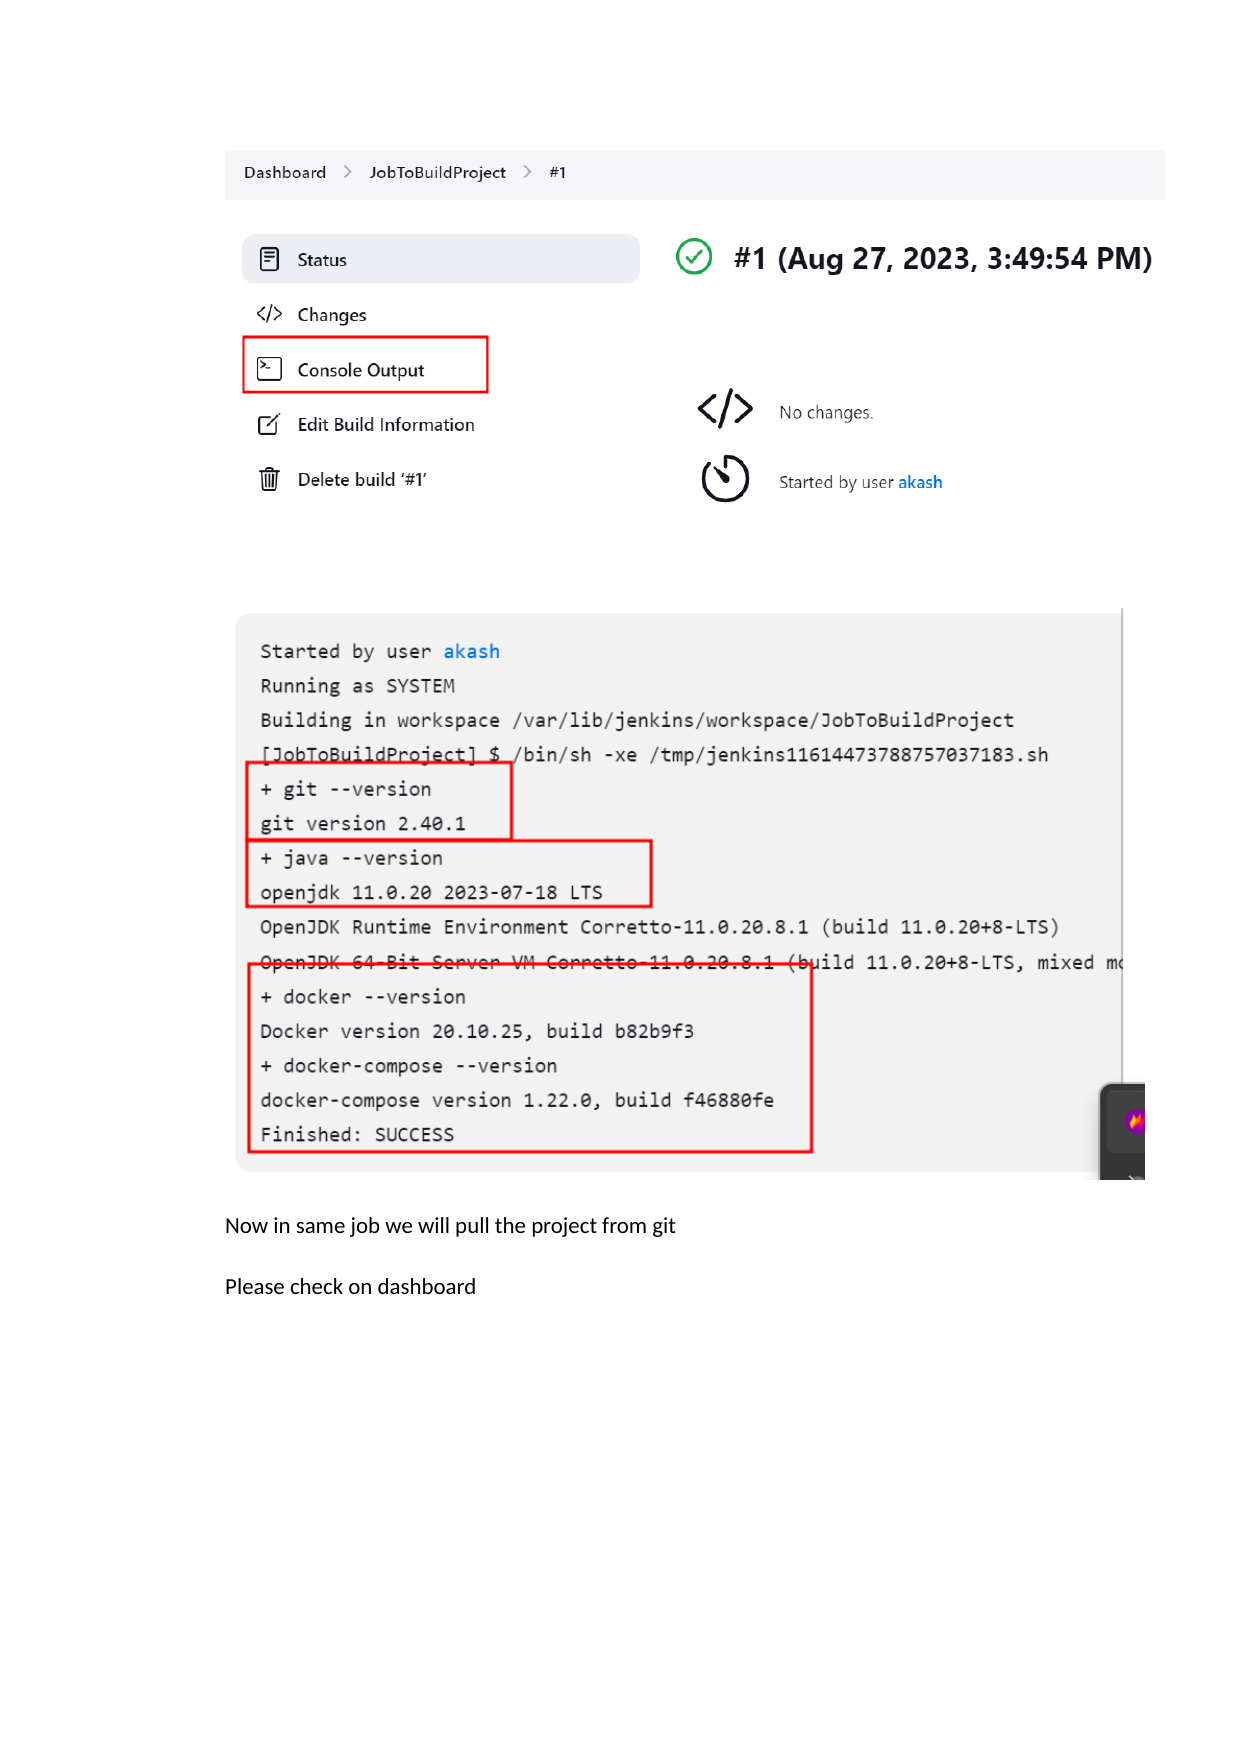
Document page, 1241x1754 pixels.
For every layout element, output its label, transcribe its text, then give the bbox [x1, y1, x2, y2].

picture [225, 608, 1145, 1180]
picture [225, 150, 1166, 576]
list Please check on dashboard [225, 1272, 1090, 1300]
list Now in same job we will pull the project from git [225, 1212, 1090, 1239]
